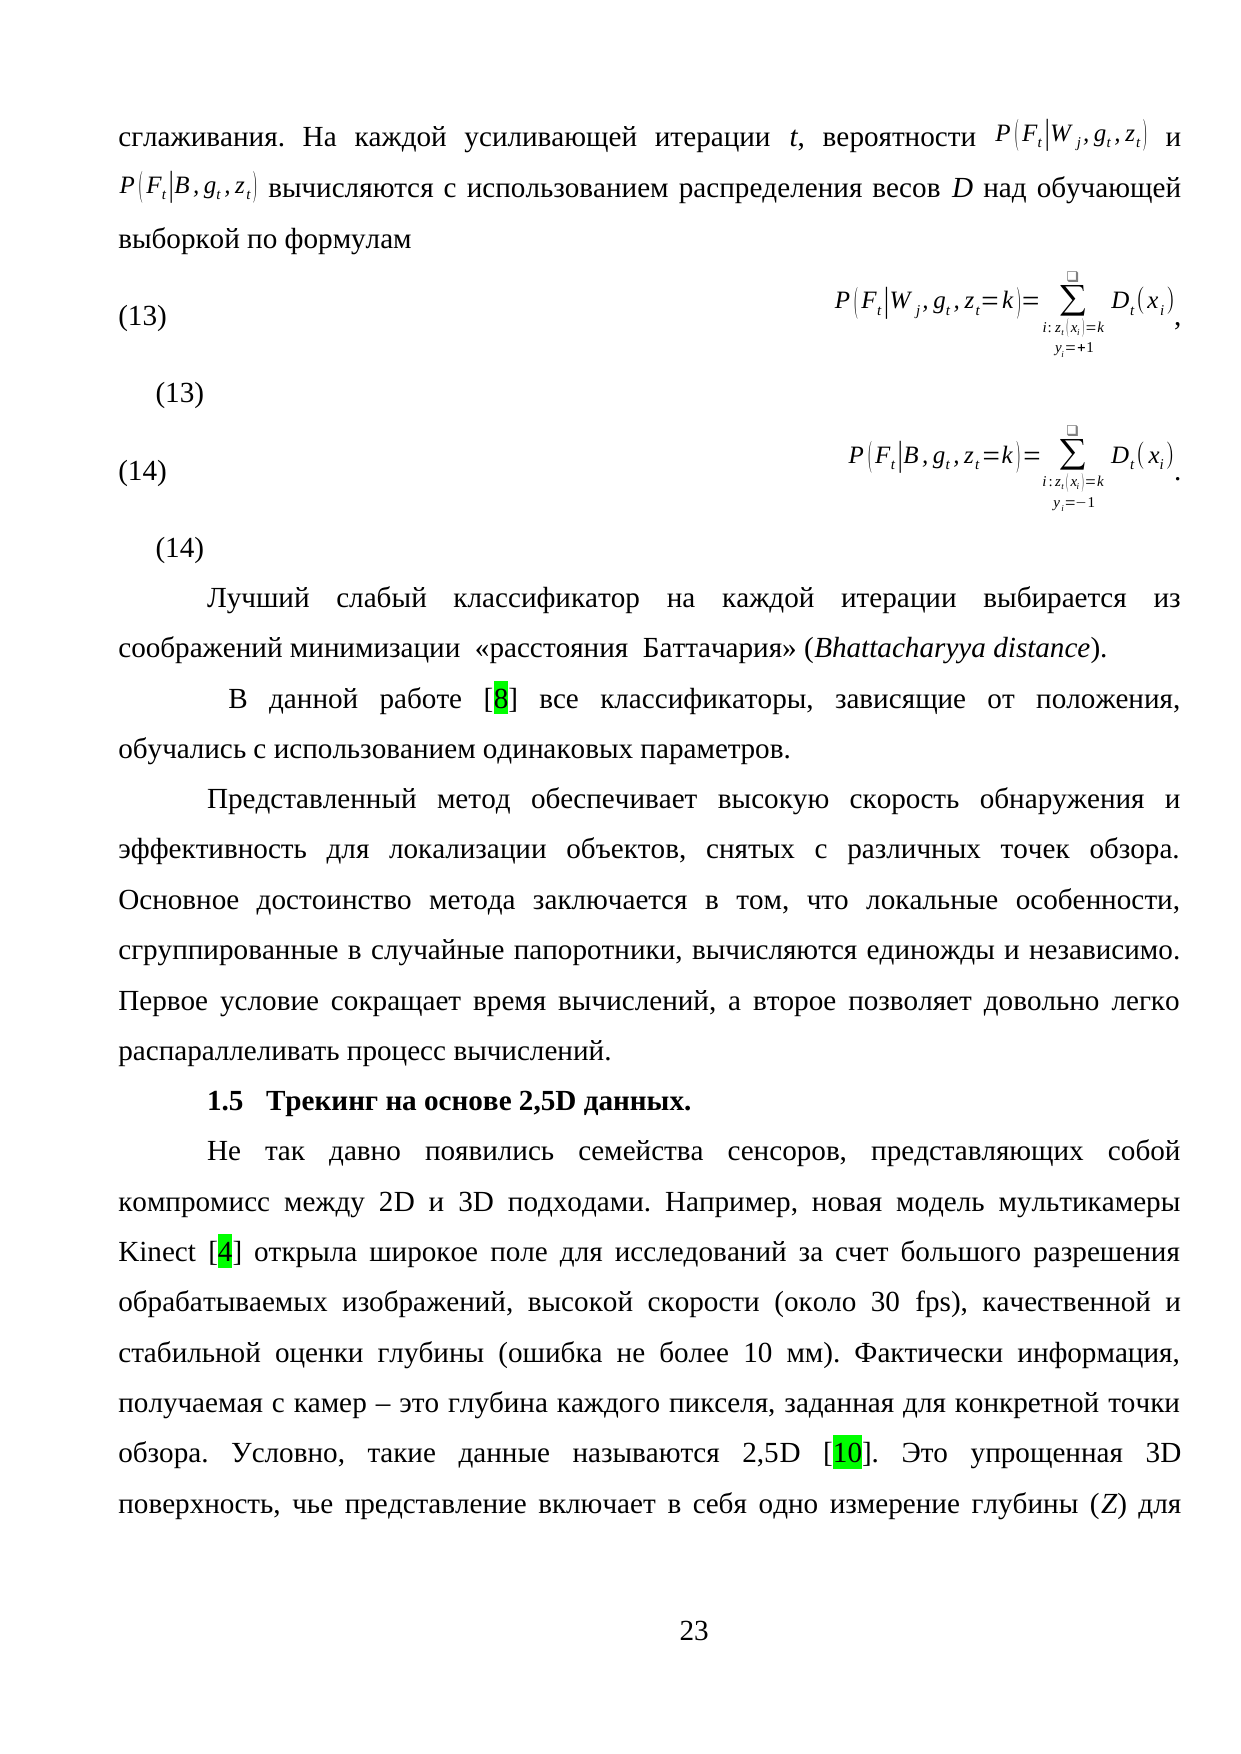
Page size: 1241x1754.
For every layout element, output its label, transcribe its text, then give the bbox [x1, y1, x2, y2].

text Лучший слабый классификатор на каждой итерации выбирается из соображений минимизации «расстояния Баттачария» (Bhattacharyya distance). [118, 580, 1181, 664]
text В данной работе [8] все классификаторы, зависящие от положения, обучались с использованием одинаковых параметров. [118, 681, 1181, 764]
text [118, 118, 1181, 254]
text , (13) [118, 271, 1181, 409]
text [118, 1133, 1181, 1519]
subtitle Трекинг на основе 2,5D данных. [118, 1083, 1181, 1117]
text Представленный метод обеспечивает высокую скорость обнаружения и эффективность для локализации объектов, снятых с различных точек обзора. Основное достоинство метода заключается в том, что локальные особенности, сгруппированные в случайные папоротники, вычисляются единожды и независимо. Первое условие сокращает время вычислений, а второе позволяет довольно легко распараллеливать процесс вычислений. [118, 781, 1181, 1066]
text . (14) [118, 426, 1181, 563]
